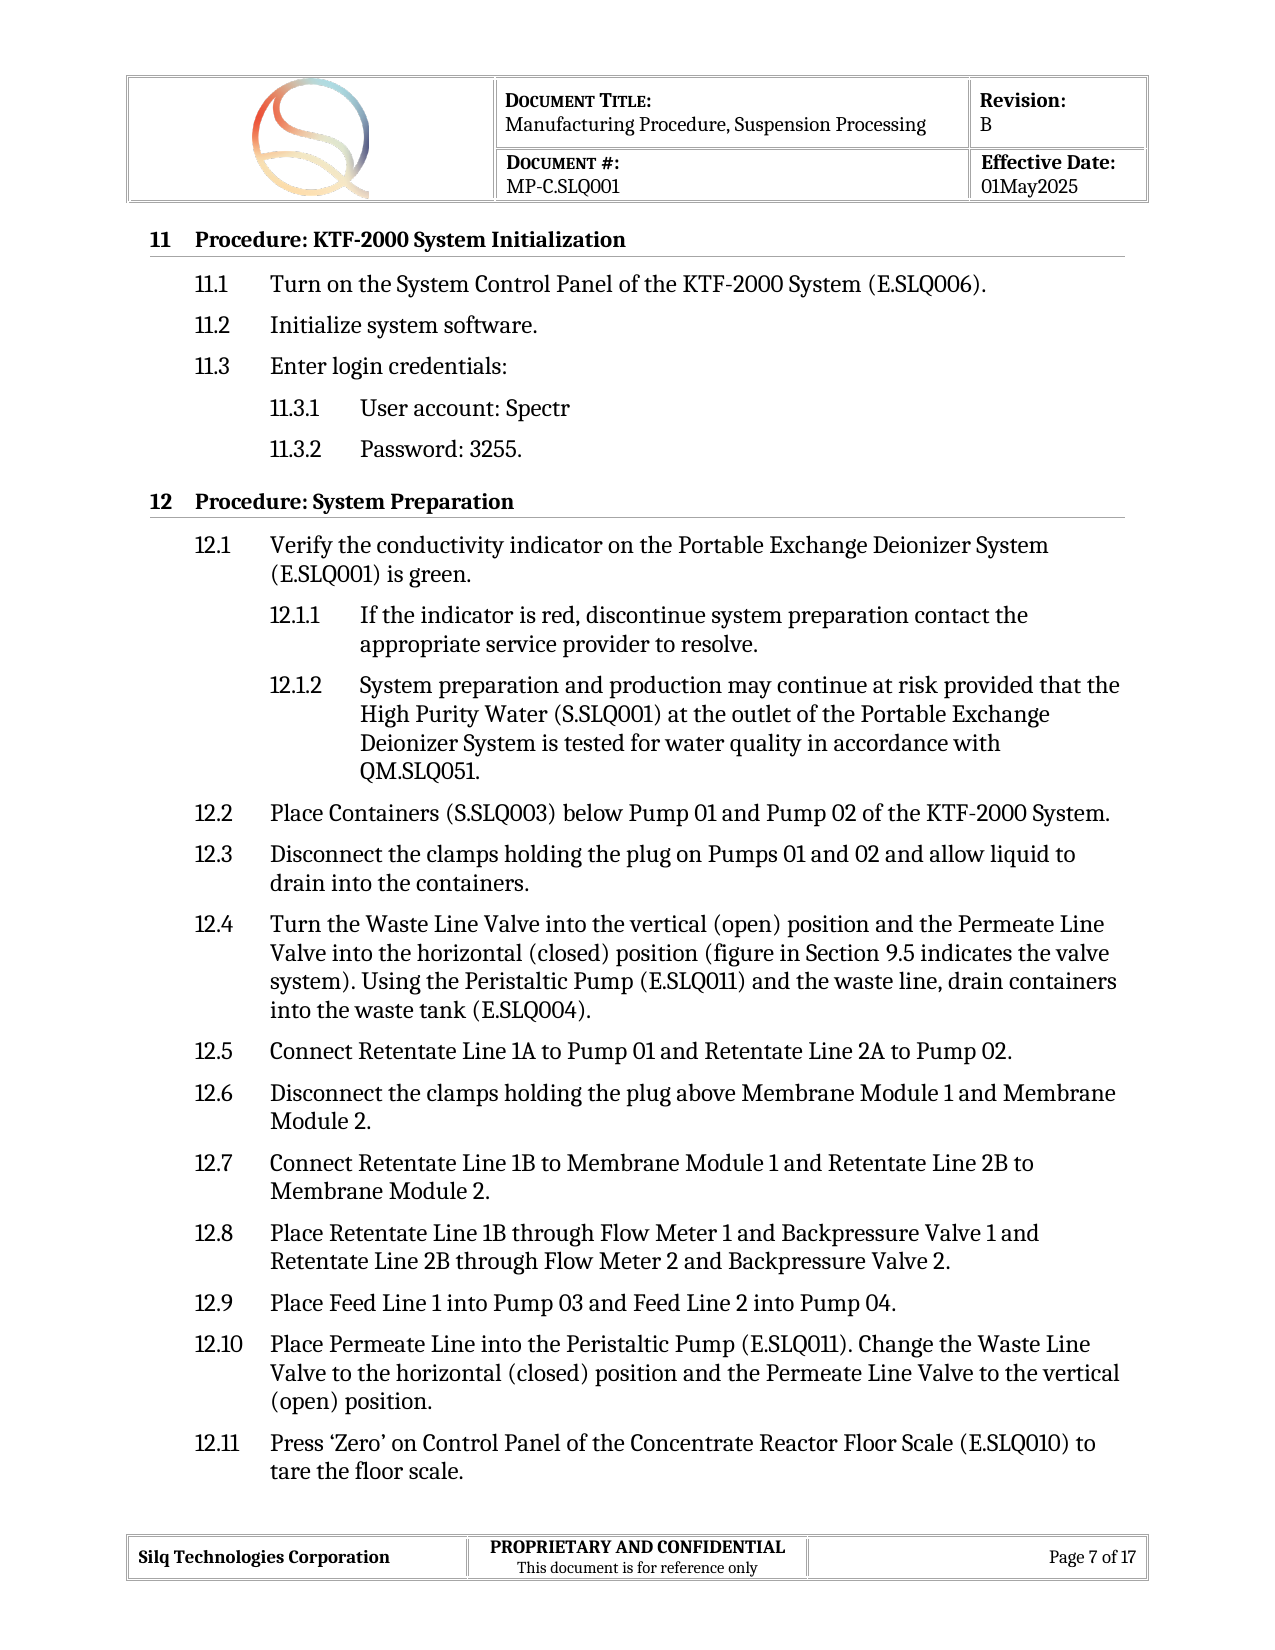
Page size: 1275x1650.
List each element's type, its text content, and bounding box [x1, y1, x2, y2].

subtitle Turn the Waste Line Valve into the vertical (open) position and the Permeate Line Valve into the horizontal (closed) position (figure in Section 9.5 indicates the valve system). Using the Peristaltic Pump (E.SLQ011) and the waste line, drain containers into the waste tank (E.SLQ004). [195, 910, 1125, 1025]
subtitle Turn on the System Control Panel of the KTF-2000 System (E.SLQ006). [195, 270, 1125, 298]
subtitle Disconnect the clamps holding the plug above Membrane Module 1 and Membrane Module 2. [195, 1078, 1125, 1136]
subtitle Connect Retentate Line 1A to Pump 01 and Retentate Line 2A to Pump 02. [195, 1037, 1125, 1066]
subtitle Place Containers (S.SLQ003) below Pump 01 and Pump 02 of the KTF-2000 System. [195, 798, 1125, 827]
subtitle Place Permeate Line into the Peristaltic Pump (E.SLQ011). Change the Waste Line Valve to the horizontal (closed) position and the Permeate Line Valve to the vertical (open) position. [195, 1330, 1125, 1416]
subtitle Verify the conductivity indicator on the Portable Exchange Deionizer System (E.SLQ001) is green. [195, 531, 1125, 588]
subtitle Initialize system software. [195, 311, 1125, 340]
subtitle Press ‘Zero’ on Control Panel of the Concentrate Reactor Floor Scale (E.SLQ010) to tare the floor scale. [195, 1428, 1125, 1486]
subtitle Connect Retentate Line 1B to Membrane Module 1 and Retentate Line 2B to Membrane Module 2. [195, 1148, 1125, 1206]
subtitle Place Feed Line 1 into Pump 03 and Feed Line 2 into Pump 04. [195, 1288, 1125, 1317]
subtitle User account: Spectr [270, 393, 1125, 422]
subtitle Place Retentate Line 1B through Flow Meter 1 and Backpressure Valve 1 and Retentate Line 2B through Flow Meter 2 and Backpressure Valve 2. [195, 1218, 1125, 1276]
subtitle Procedure: System Preparation [150, 488, 1125, 517]
subtitle Enter login credentials: [195, 352, 1125, 381]
subtitle If the indicator is red, discontinue system preparation contact the appropriate service provider to resolve. [270, 601, 1125, 658]
subtitle Password: 3255. [270, 435, 1125, 463]
picture [252, 78, 369, 199]
subtitle Procedure: KTF-2000 System Initialization [150, 227, 1125, 256]
subtitle Disconnect the clamps holding the plug on Pumps 01 and 02 and allow liquid to drain into the containers. [195, 840, 1125, 897]
subtitle System preparation and production may continue at risk provided that the High Purity Water (S.SLQ001) at the outlet of the Portable Exchange Deionizer System is tested for water quality in accordance with QM.SLQ051. [270, 671, 1125, 786]
